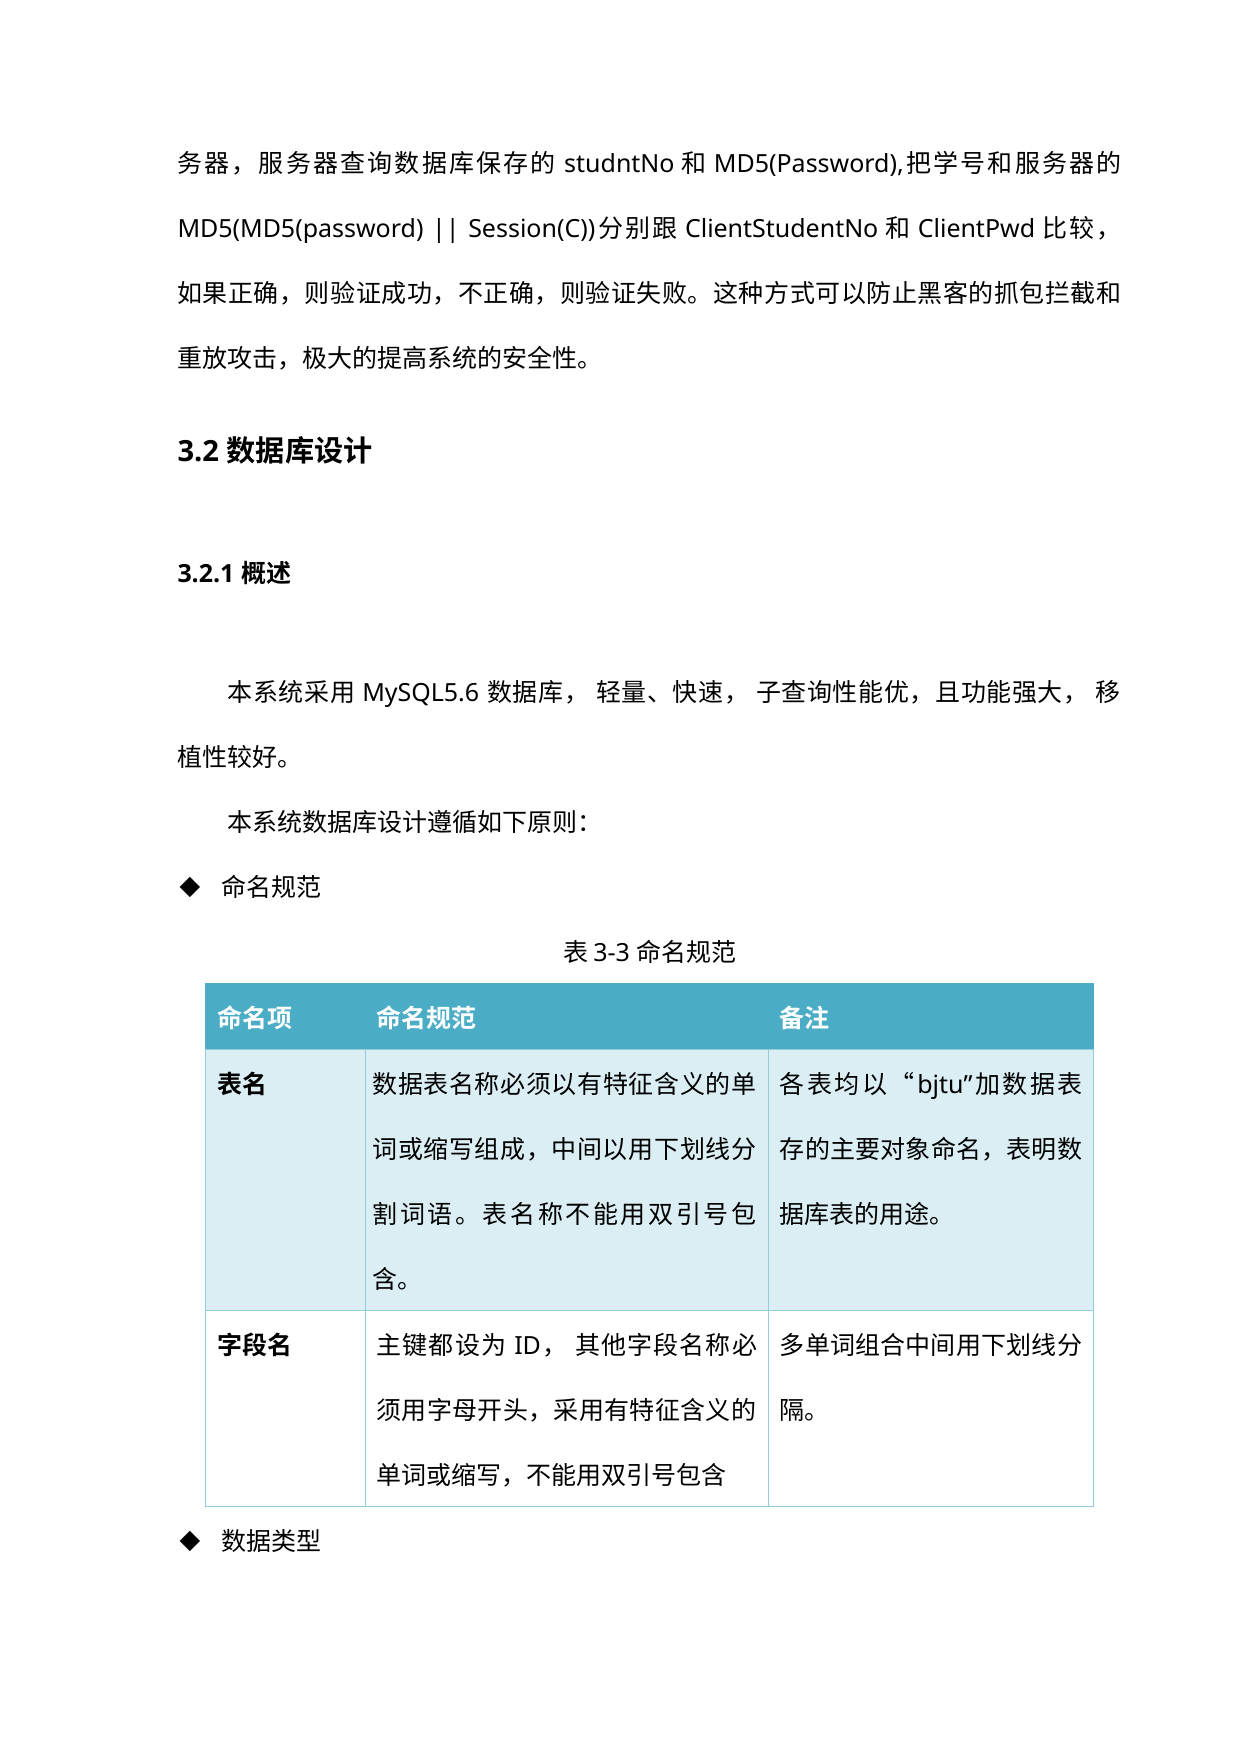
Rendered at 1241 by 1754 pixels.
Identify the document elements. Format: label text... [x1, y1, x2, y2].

subtitle 3.2.1 概述 [177, 539, 1122, 604]
list 命名规范 [177, 853, 1122, 918]
table_cell 数据表名称必须以有特征含义的单词或缩写组成，中间以用下划线分割词语。表名称不能用双引号包含。 [366, 1050, 768, 1310]
table_header 命名项 [206, 984, 365, 1049]
table_cell 各表均以“bjtu”加数据表存的主要对象命名，表明数据库表的用途。 [769, 1050, 1093, 1310]
list 数据类型 [177, 1507, 1122, 1572]
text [177, 129, 1122, 389]
text 本系统数据库设计遵循如下原则： [177, 788, 1122, 853]
text 表3-3 命名规范 [177, 918, 1122, 983]
text 本系统采用 MySQL5.6 数据库， 轻量、快速， 子查询性能优，且功能强大， 移植性较好。 [177, 658, 1122, 788]
table_cell 多单词组合中间用下划线分隔。 [769, 1311, 1093, 1506]
table_cell 字段名 [206, 1311, 365, 1506]
table_cell 主键都设为 ID， 其他字段名称必须用字母开头，采用有特征含义的单词或缩写，不能用双引号包含 [366, 1311, 768, 1506]
subtitle 3.2 数据库设计 [177, 417, 1122, 482]
table_cell 表名 [206, 1050, 365, 1310]
table_header 命名规范 [365, 984, 768, 1049]
table_header 备注 [768, 984, 1093, 1049]
